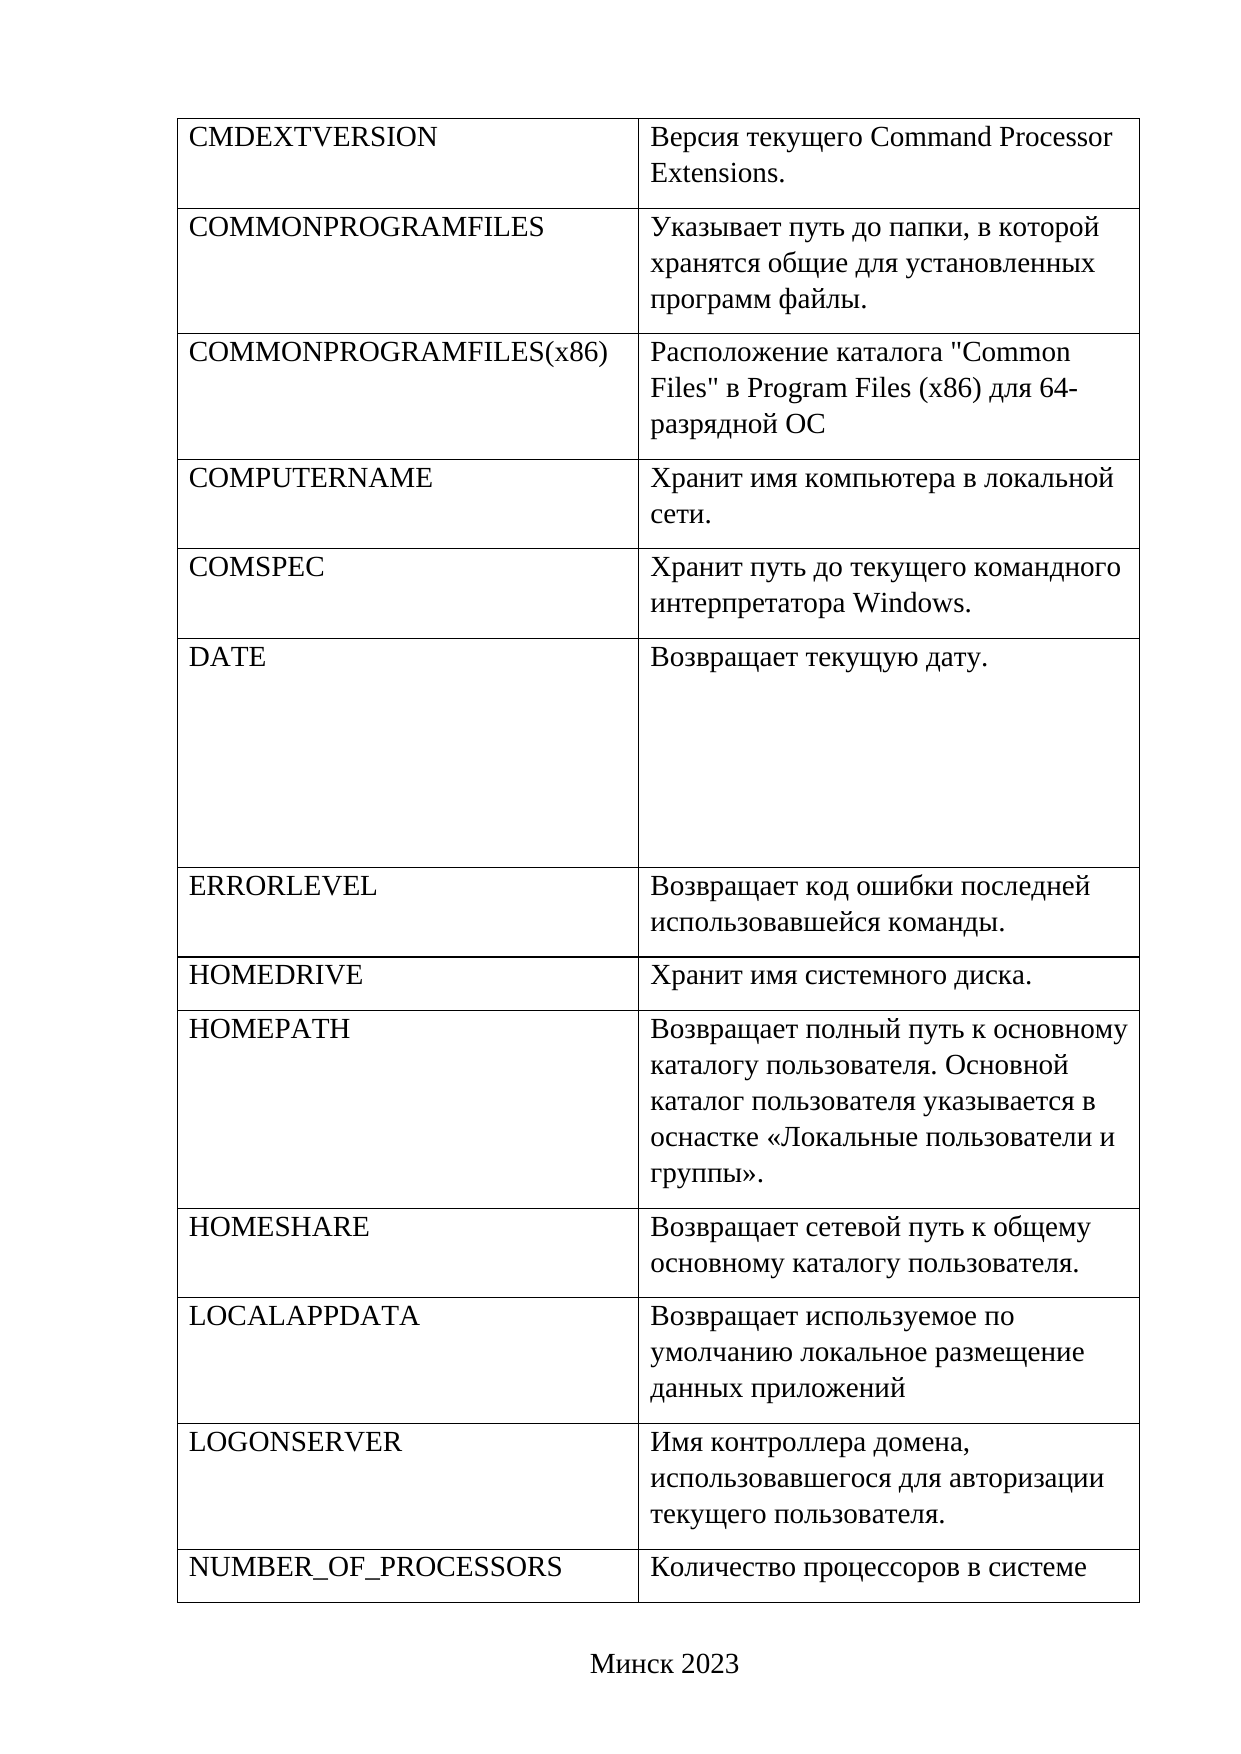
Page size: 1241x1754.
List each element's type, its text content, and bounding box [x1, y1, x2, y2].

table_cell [178, 1550, 638, 1602]
table_cell LOCALAPPDATA [178, 1298, 638, 1423]
table_cell CMDEXTVERSION [178, 119, 638, 208]
table_cell DATE [178, 639, 638, 867]
table_cell ERRORLEVEL [178, 868, 638, 956]
table_cell Возвращает используемое по умолчанию локальное размещение данных приложений [639, 1298, 1139, 1423]
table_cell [639, 1550, 1139, 1602]
table_cell Возвращает сетевой путь к общему основному каталогу пользователя. [639, 1209, 1139, 1297]
table_cell HOMEPATH [178, 1011, 638, 1208]
table_cell Возвращает текущую дату. [639, 639, 1139, 867]
table_cell Версия текущего Command Processor Extensions. [639, 119, 1139, 208]
table_cell Хранит путь до текущего командного интерпретатора Windows. [639, 549, 1139, 638]
table_cell COMPUTERNAME [178, 460, 638, 548]
table_cell Имя контроллера домена, использовавшегося для авторизации текущего пользователя. [639, 1424, 1139, 1548]
table_cell COMSPEC [178, 549, 638, 638]
table_cell Возвращает полный путь к основному каталогу пользователя. Основной каталог пользователя указывается в оснастке «Локальные пользователи и группы». [639, 1011, 1139, 1208]
table_cell HOMEDRIVE [178, 958, 638, 1010]
table_cell LOGONSERVER [178, 1424, 638, 1548]
table_cell HOMESHARE [178, 1209, 638, 1297]
table_cell Расположение каталога "Common Files" в Program Files (x86) для 64-разрядной ОС [639, 334, 1139, 459]
table_cell Хранит имя компьютера в локальной сети. [639, 460, 1139, 548]
table_cell COMMONPROGRAMFILES(x86) [178, 334, 638, 459]
table_cell Возвращает код ошибки последней использовавшейся команды. [639, 868, 1139, 956]
table_cell Указывает путь до папки, в которой хранятся общие для установленных программ файлы. [639, 209, 1139, 333]
table_cell COMMONPROGRAMFILES [178, 209, 638, 333]
table_cell Хранит имя системного диска. [639, 958, 1139, 1010]
